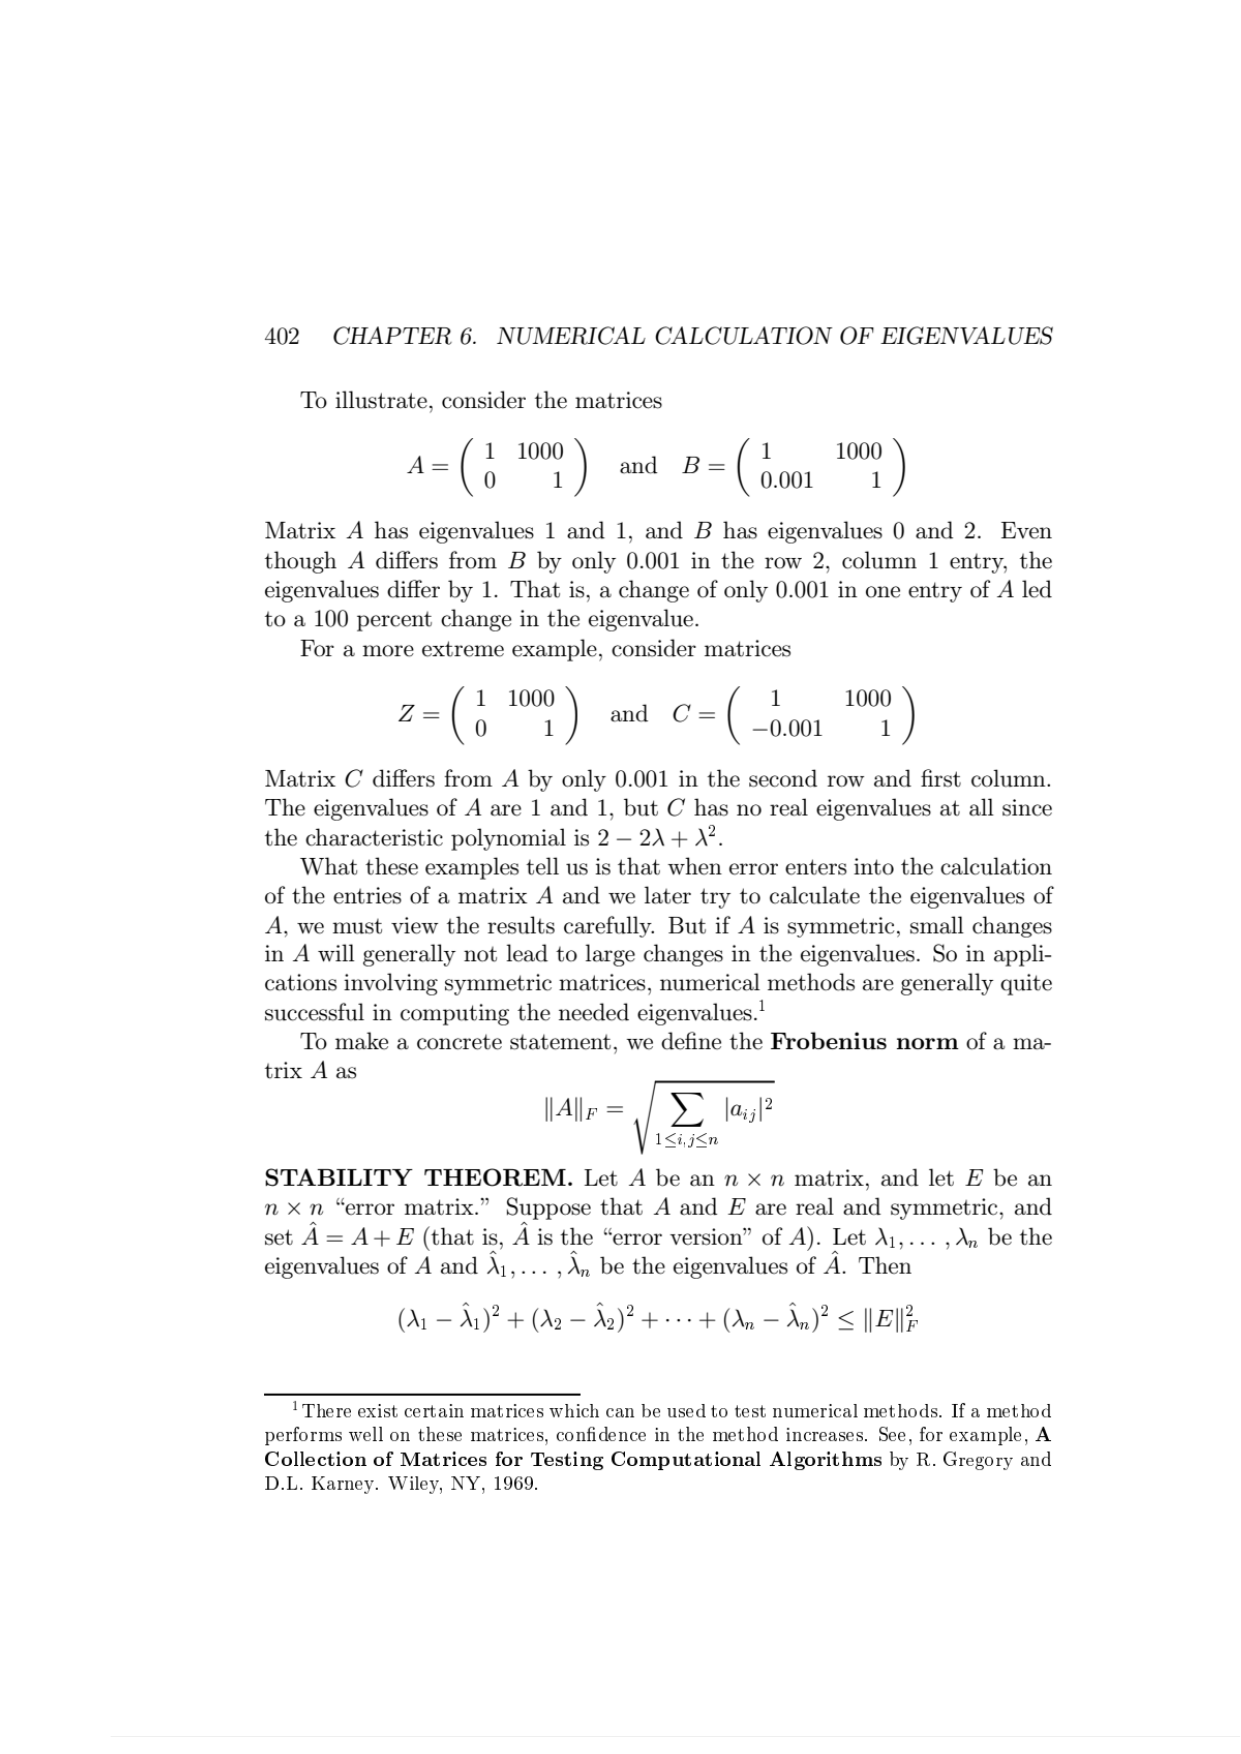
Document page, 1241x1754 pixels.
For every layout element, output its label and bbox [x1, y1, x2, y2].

picture [110, 133, 1241, 1738]
